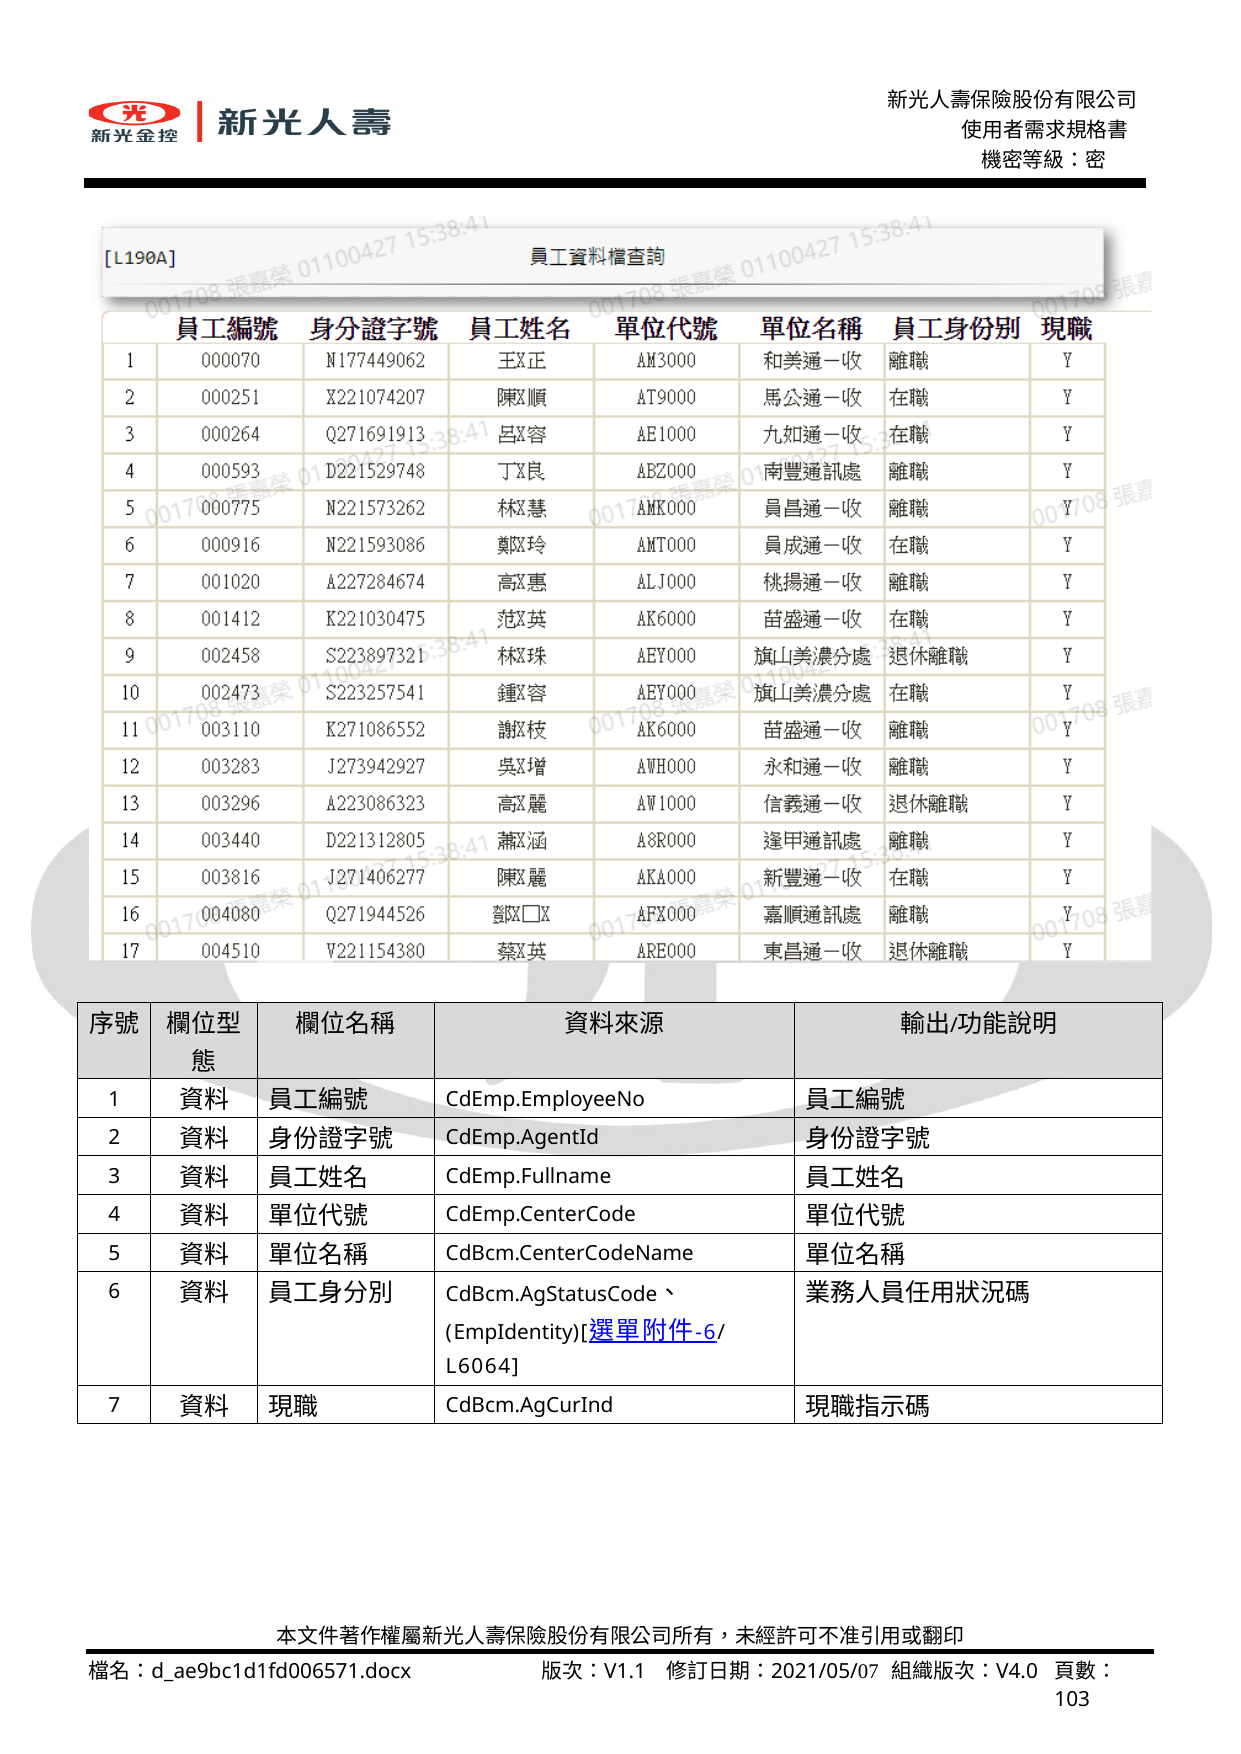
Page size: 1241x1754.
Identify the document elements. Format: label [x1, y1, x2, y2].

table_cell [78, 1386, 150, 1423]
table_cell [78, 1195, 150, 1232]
picture [25, 216, 1215, 1163]
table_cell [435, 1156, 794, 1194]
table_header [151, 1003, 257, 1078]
picture [88, 86, 414, 142]
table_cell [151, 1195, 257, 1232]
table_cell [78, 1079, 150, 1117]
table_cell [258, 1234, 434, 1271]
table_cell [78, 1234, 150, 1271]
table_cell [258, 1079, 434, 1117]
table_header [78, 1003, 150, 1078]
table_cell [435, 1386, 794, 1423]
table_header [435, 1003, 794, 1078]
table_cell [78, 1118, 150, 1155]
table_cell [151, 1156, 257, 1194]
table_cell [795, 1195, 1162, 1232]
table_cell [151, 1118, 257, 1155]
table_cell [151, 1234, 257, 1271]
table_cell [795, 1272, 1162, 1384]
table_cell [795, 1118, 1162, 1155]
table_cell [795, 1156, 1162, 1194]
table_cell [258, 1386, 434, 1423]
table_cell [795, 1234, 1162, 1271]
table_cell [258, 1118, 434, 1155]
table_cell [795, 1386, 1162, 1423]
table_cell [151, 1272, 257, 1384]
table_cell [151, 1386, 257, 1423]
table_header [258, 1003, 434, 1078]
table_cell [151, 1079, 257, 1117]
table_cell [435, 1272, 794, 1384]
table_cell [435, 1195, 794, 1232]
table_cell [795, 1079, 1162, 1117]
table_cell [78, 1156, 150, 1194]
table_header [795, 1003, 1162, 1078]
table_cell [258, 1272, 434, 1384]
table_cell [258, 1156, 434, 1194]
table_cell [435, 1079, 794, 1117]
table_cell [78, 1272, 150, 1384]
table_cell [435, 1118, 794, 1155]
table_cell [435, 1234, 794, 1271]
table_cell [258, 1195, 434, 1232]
